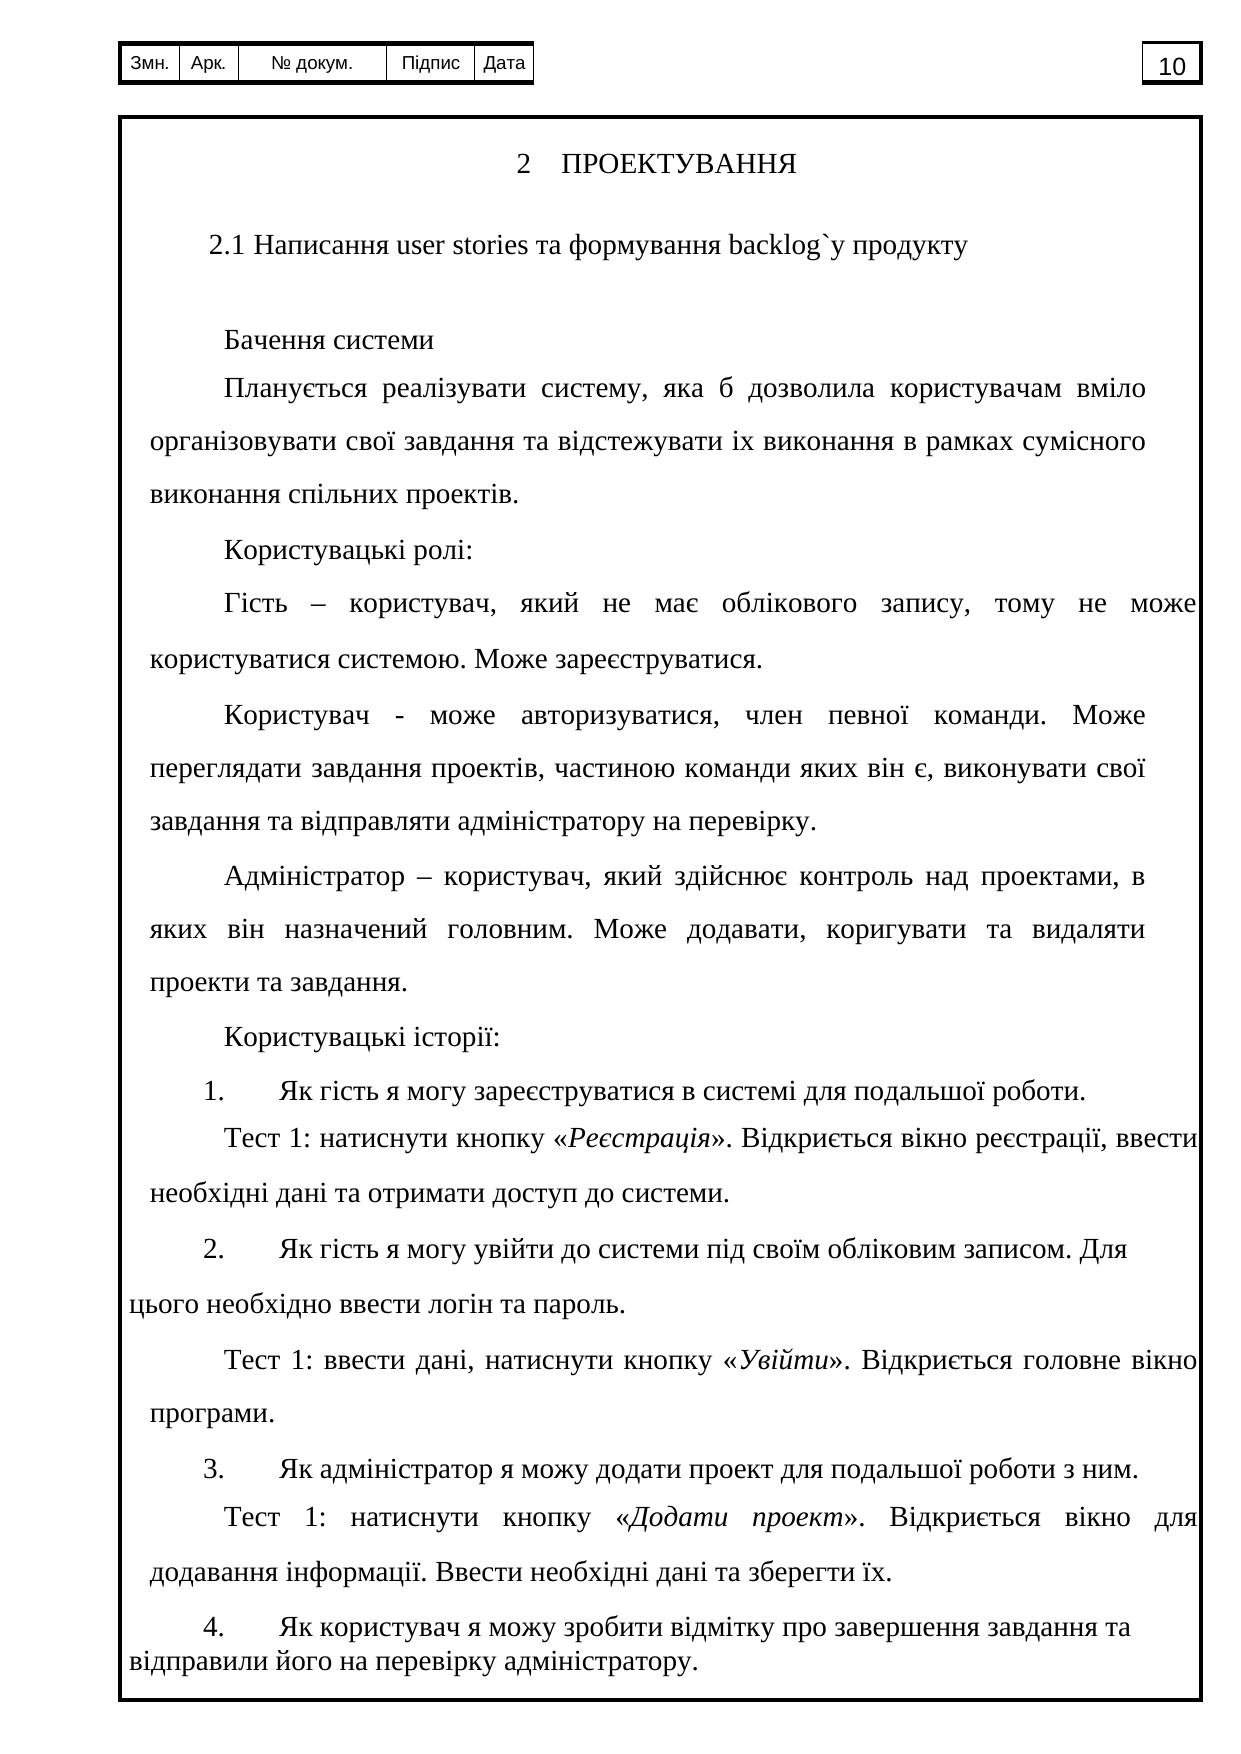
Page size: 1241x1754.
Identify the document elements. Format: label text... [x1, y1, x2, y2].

table_cell Дата [475, 46, 533, 80]
table_cell Підпис [387, 46, 474, 80]
table_cell Арк. [180, 46, 238, 80]
table_header ПРОЕКТУВАННЯ 2.1 Написання user stories та формування backlog`у продукту Бачення системи Планується реалізувати систему, яка б дозволила користувачам вміло організовувати свої завдання та відстежувати іх виконання в рамках сумісного виконання спільних проектів. Користувацькі ролі: Гість – користувач, який не має облікового запису, тому не може користуватися системою. Може зареєструватися. Користувач - може авторизуватися, член певної команди. Може переглядати завдання проектів, частиною команди яких він є, виконувати свої завдання та відправляти адміністратору на перевірку. Адміністратор – користувач, який здійснює контроль над проектами, в яких він назначений головним. Може додавати, коригувати та видаляти проекти та завдання. Користувацькі історії: Як гість я могу зареєструватися в системі для подальшої роботи. Тест 1: натиснути кнопку «Реєстрація». Відкриється вікно реєстрації, ввести необхідні дані та отримати доступ до системи. Як гість я могу увійти до системи під своїм обліковим записом. Для цього необхідно ввести логін та пароль. Тест 1: ввести дані, натиснути кнопку «Увійти». Відкриється головне вікно програми. Як адміністратор я можу додати проект для подальшої роботи з ним. Тест 1: натиснути кнопку «Додати проект». Відкриється вікно для додавання інформації. Ввести необхідні дані та зберегти їх. Як користувач я можу зробити відмітку про завершення завдання та відправили його на перевірку адміністратору. [122, 119, 1199, 1698]
table_cell № докум. [239, 46, 386, 80]
table_cell 10 [1143, 44, 1199, 80]
table_cell Змн. [122, 46, 179, 80]
